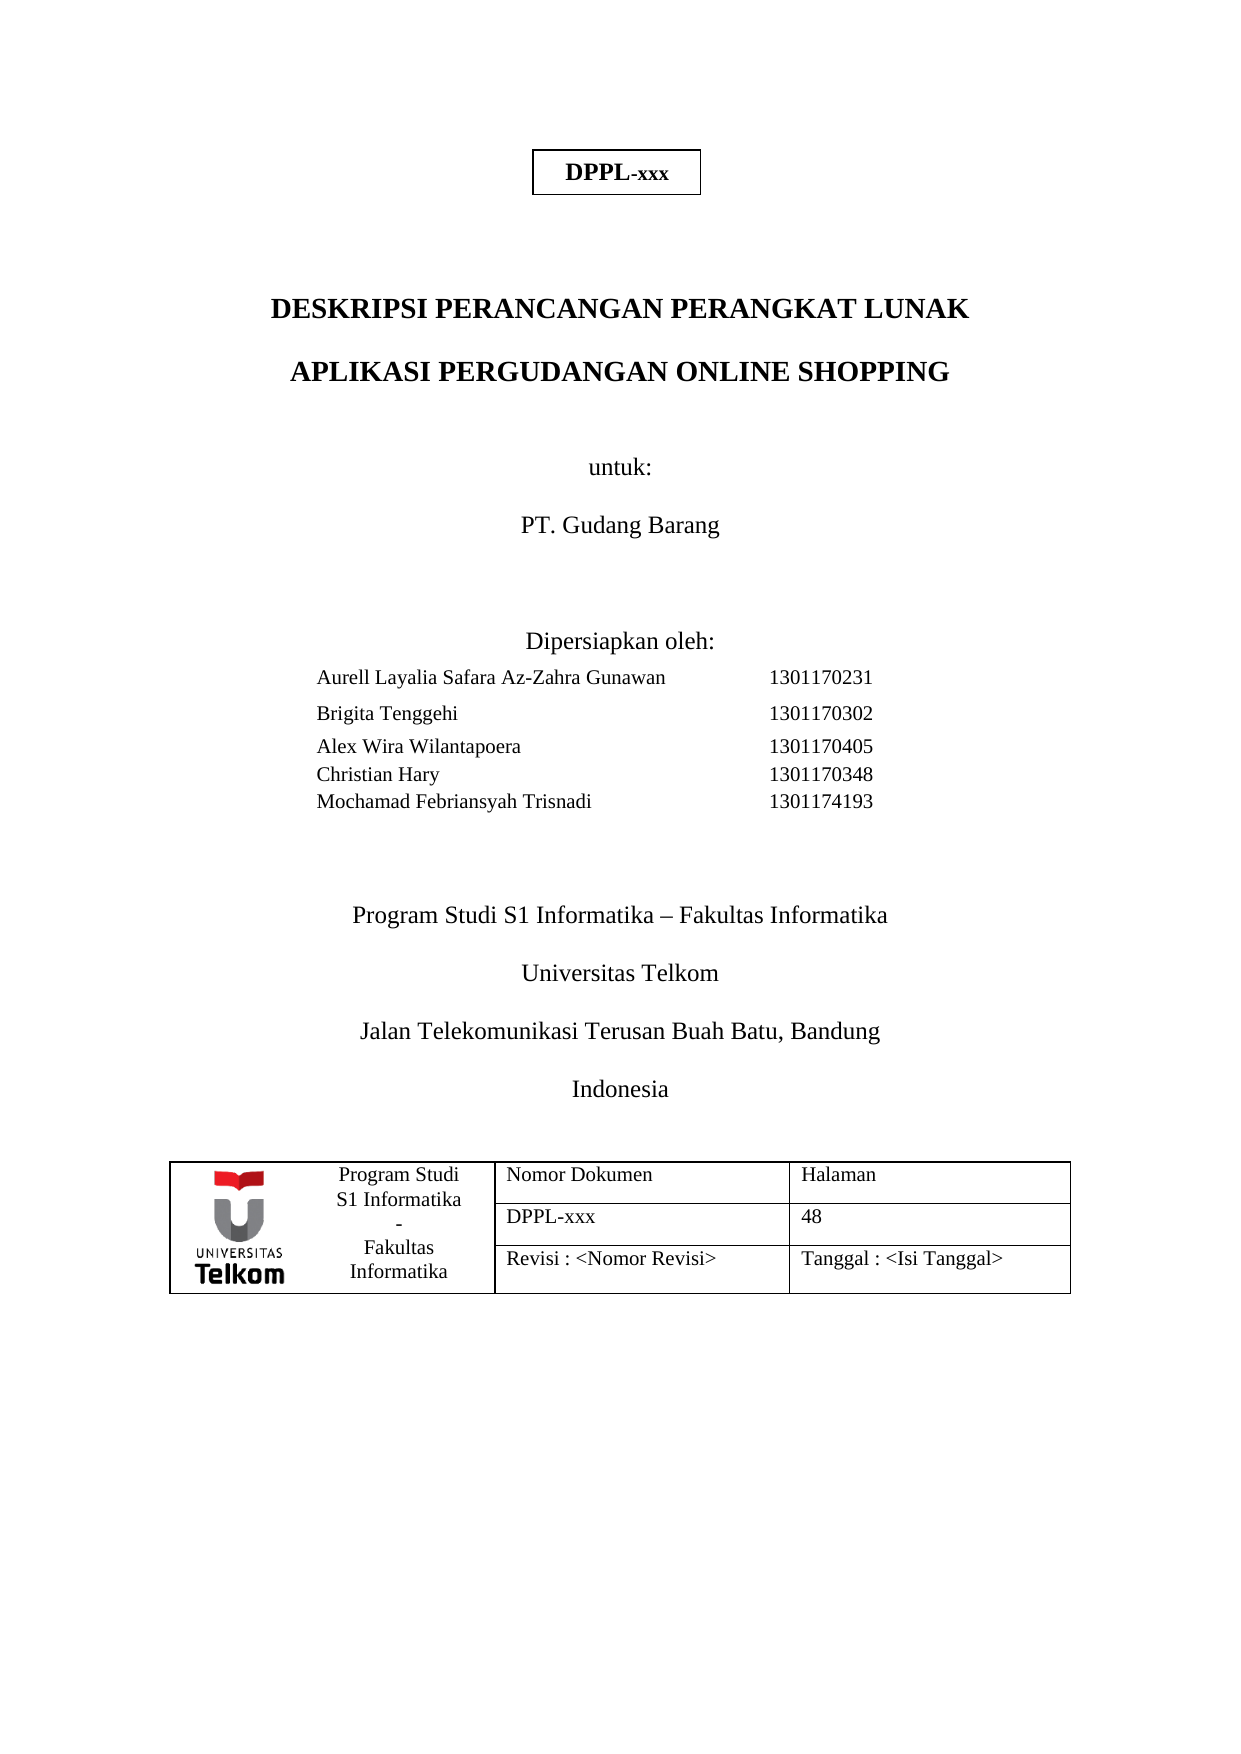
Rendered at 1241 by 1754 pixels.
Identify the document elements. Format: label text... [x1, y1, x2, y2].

table_cell 1301170348 [758, 762, 935, 789]
picture [182, 1162, 296, 1293]
table_cell Tanggal : <Isi Tanggal> [790, 1246, 1070, 1293]
text Program Studi S1 Informatika – Fakultas Informatika [150, 900, 1090, 929]
table_header Nomor Dokumen [496, 1163, 789, 1203]
table_header 1301170231 [758, 665, 935, 701]
table_cell Revisi : <Nomor Revisi> [496, 1246, 789, 1293]
table_header Program Studi S1 Informatika - Fakultas Informatika [296, 1163, 494, 1293]
table_cell 1301174193 [758, 789, 935, 817]
text PT. Gudang Barang [150, 510, 1090, 539]
title DESKRIPSI PERANCANGAN PERANGKAT LUNAK [150, 291, 1090, 324]
table_cell Christian Hary [305, 762, 758, 789]
table_cell 1301170405 [758, 734, 935, 762]
table_cell 48 [790, 1204, 1070, 1245]
text Indonesia [150, 1074, 1090, 1103]
title untuk: [150, 452, 1090, 481]
table_cell DPPL-xxx [496, 1204, 789, 1245]
text Dipersiapkan oleh: [150, 626, 1090, 655]
table_cell Brigita Tenggehi [305, 701, 758, 734]
table_header Halaman [790, 1163, 1070, 1203]
text Universitas Telkom [150, 958, 1090, 987]
table_cell 1301170302 [758, 701, 935, 734]
title APLIKASI PERGUDANGAN ONLINE SHOPPING [150, 354, 1090, 388]
table_cell Alex Wira Wilantapoera [305, 734, 758, 762]
table_header Aurell Layalia Safara Az-Zahra Gunawan [305, 665, 758, 701]
text Jalan Telekomunikasi Terusan Buah Batu, Bandung [150, 1016, 1090, 1045]
table_cell Mochamad Febriansyah Trisnadi [305, 789, 758, 817]
